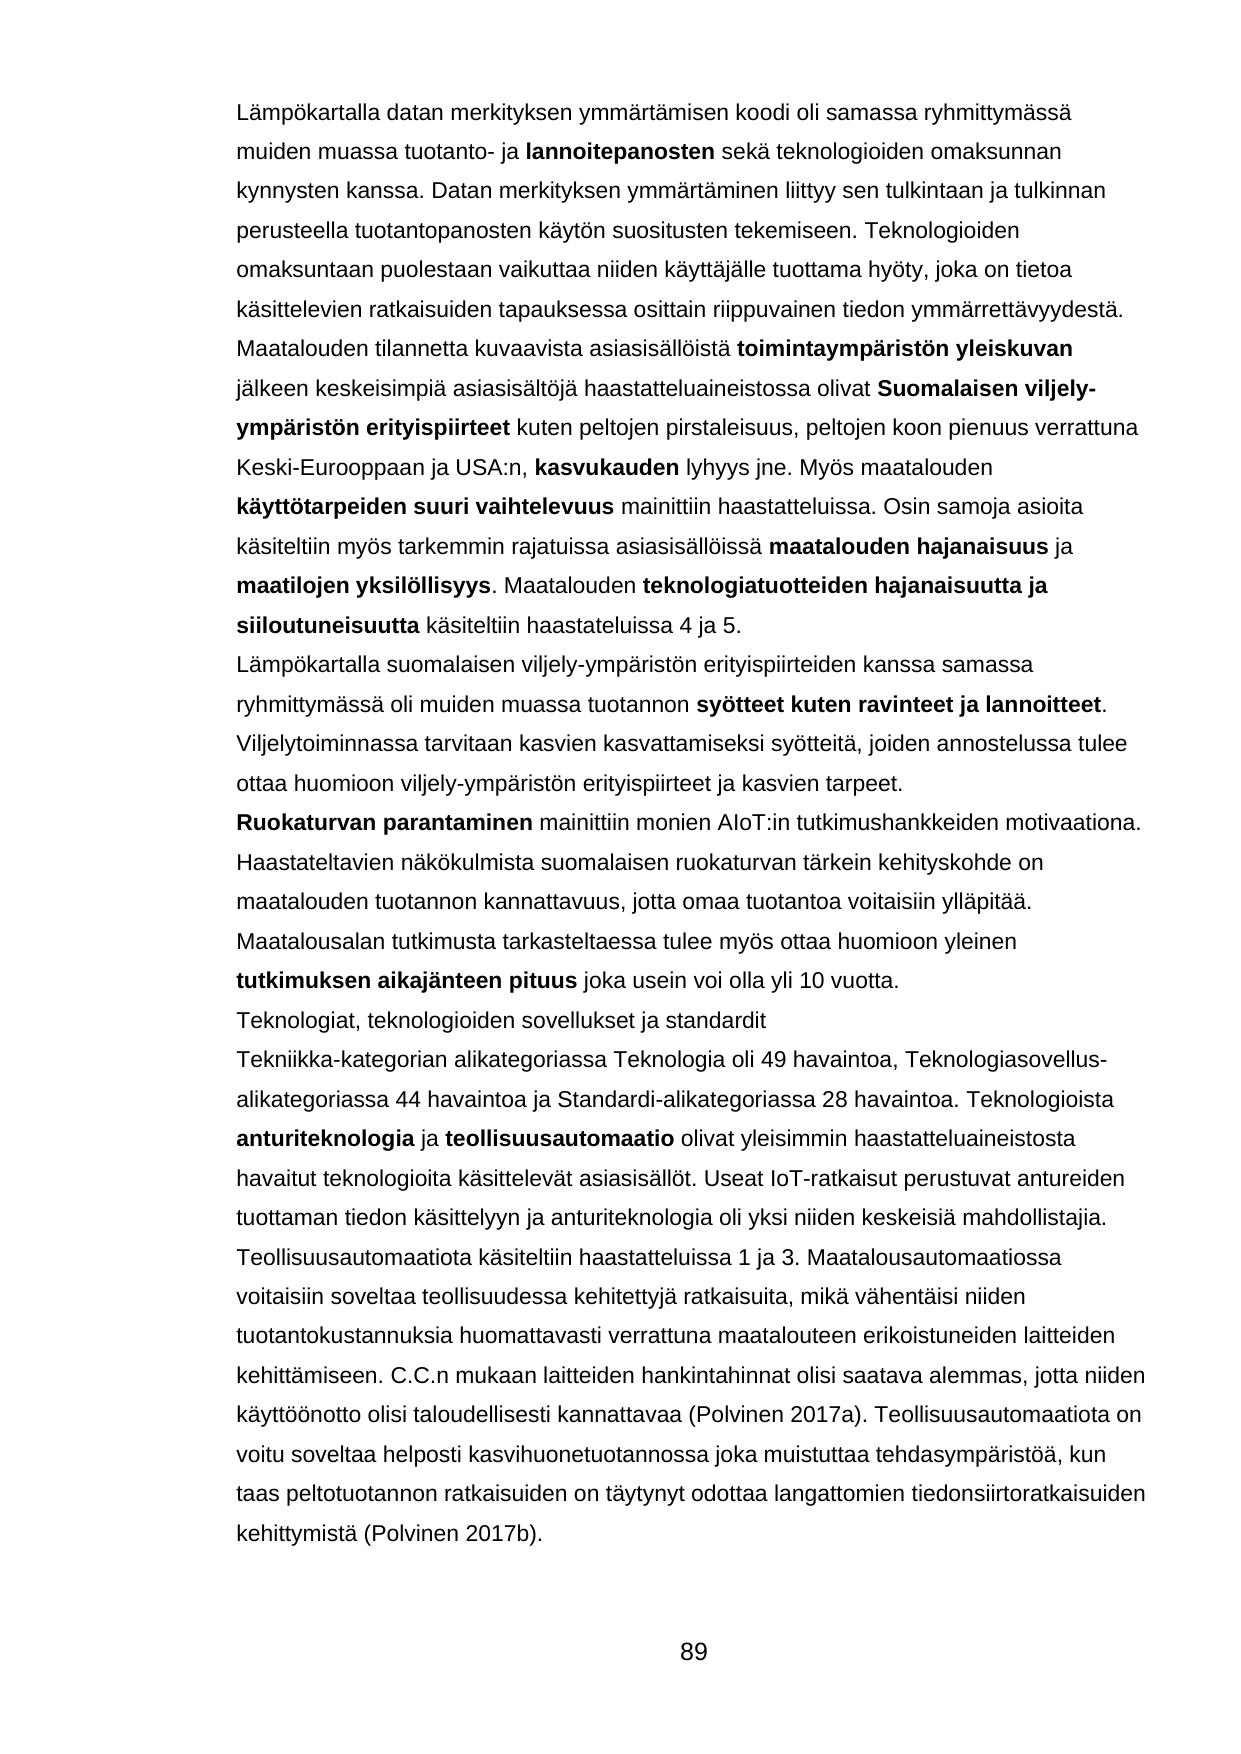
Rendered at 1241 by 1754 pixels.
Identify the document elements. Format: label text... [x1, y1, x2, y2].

text Tekniikka-kategorian alikategoriassa Teknologia oli 49 havaintoa, Teknologiasovellus-alikategoriassa 44 havaintoa ja Standardi-alikategoriassa 28 havaintoa. Teknologioista anturiteknologia ja teollisuusautomaatio olivat yleisimmin haastatteluaineistosta havaitut teknologioita käsittelevät asiasisällöt. Useat IoT-ratkaisut perustuvat antureiden tuottaman tiedon käsittelyyn ja anturiteknologia oli yksi niiden keskeisiä mahdollistajia. Teollisuusautomaatiota käsiteltiin haastatteluissa 1 ja 3. Maatalousautomaatiossa voitaisiin soveltaa teollisuudessa kehitettyjä ratkaisuita, mikä vähentäisi niiden tuotantokustannuksia huomattavasti verrattuna maatalouteen erikoistuneiden laitteiden kehittämiseen. C.C.n mukaan laitteiden hankintahinnat olisi saatava alemmas, jotta niiden käyttöönotto olisi taloudellisesti kannattavaa (Polvinen 2017a). Teollisuusautomaatiota on voitu soveltaa helposti kasvihuonetuotannossa joka muistuttaa tehdasympäristöä, kun taas peltotuotannon ratkaisuiden on täytynyt odottaa langattomien tiedonsiirtoratkaisuiden kehittymistä (Polvinen 2017b). [236, 1046, 1152, 1546]
text Teknologiat, teknologioiden sovellukset ja standardit [236, 1007, 1152, 1033]
text Maatalouden tilannetta kuvaavista asiasisällöistä toimintaympäristön yleiskuvan jälkeen keskeisimpiä asiasisältöjä haastatteluaineistossa olivat Suomalaisen viljely-ympäristön erityispiirteet kuten peltojen pirstaleisuus, peltojen koon pienuus verrattuna Keski-Eurooppaan ja USA:n, kasvukauden lyhyys jne. Myös maatalouden käyttötarpeiden suuri vaihtelevuus mainittiin haastatteluissa. Osin samoja asioita käsiteltiin myös tarkemmin rajatuissa asiasisällöissä maatalouden hajanaisuus ja maatilojen yksilöllisyys. Maatalouden teknologiatuotteiden hajanaisuutta ja siiloutuneisuutta käsiteltiin haastateluissa 4 ja 5. [236, 335, 1152, 638]
text Lämpökartalla suomalaisen viljely-ympäristön erityispiirteiden kanssa samassa ryhmittymässä oli muiden muassa tuotannon syötteet kuten ravinteet ja lannoitteet. Viljelytoiminnassa tarvitaan kasvien kasvattamiseksi syötteitä, joiden annostelussa tulee ottaa huomioon viljely-ympäristön erityispiirteet ja kasvien tarpeet. [236, 651, 1152, 796]
text Lämpökartalla datan merkityksen ymmärtämisen koodi oli samassa ryhmittymässä muiden muassa tuotanto- ja lannoitepanosten sekä teknologioiden omaksunnan kynnysten kanssa. Datan merkityksen ymmärtäminen liittyy sen tulkintaan ja tulkinnan perusteella tuotantopanosten käytön suositusten tekemiseen. Teknologioiden omaksuntaan puolestaan vaikuttaa niiden käyttäjälle tuottama hyöty, joka on tietoa käsittelevien ratkaisuiden tapauksessa osittain riippuvainen tiedon ymmärrettävyydestä. [236, 98, 1152, 322]
text Ruokaturvan parantaminen mainittiin monien AIoT:in tutkimushankkeiden motivaationa. Haastateltavien näkökulmista suomalaisen ruokaturvan tärkein kehityskohde on maatalouden tuotannon kannattavuus, jotta omaa tuotantoa voitaisiin ylläpitää. Maatalousalan tutkimusta tarkasteltaessa tulee myös ottaa huomioon yleinen tutkimuksen aikajänteen pituus joka usein voi olla yli 10 vuotta. [236, 809, 1152, 993]
